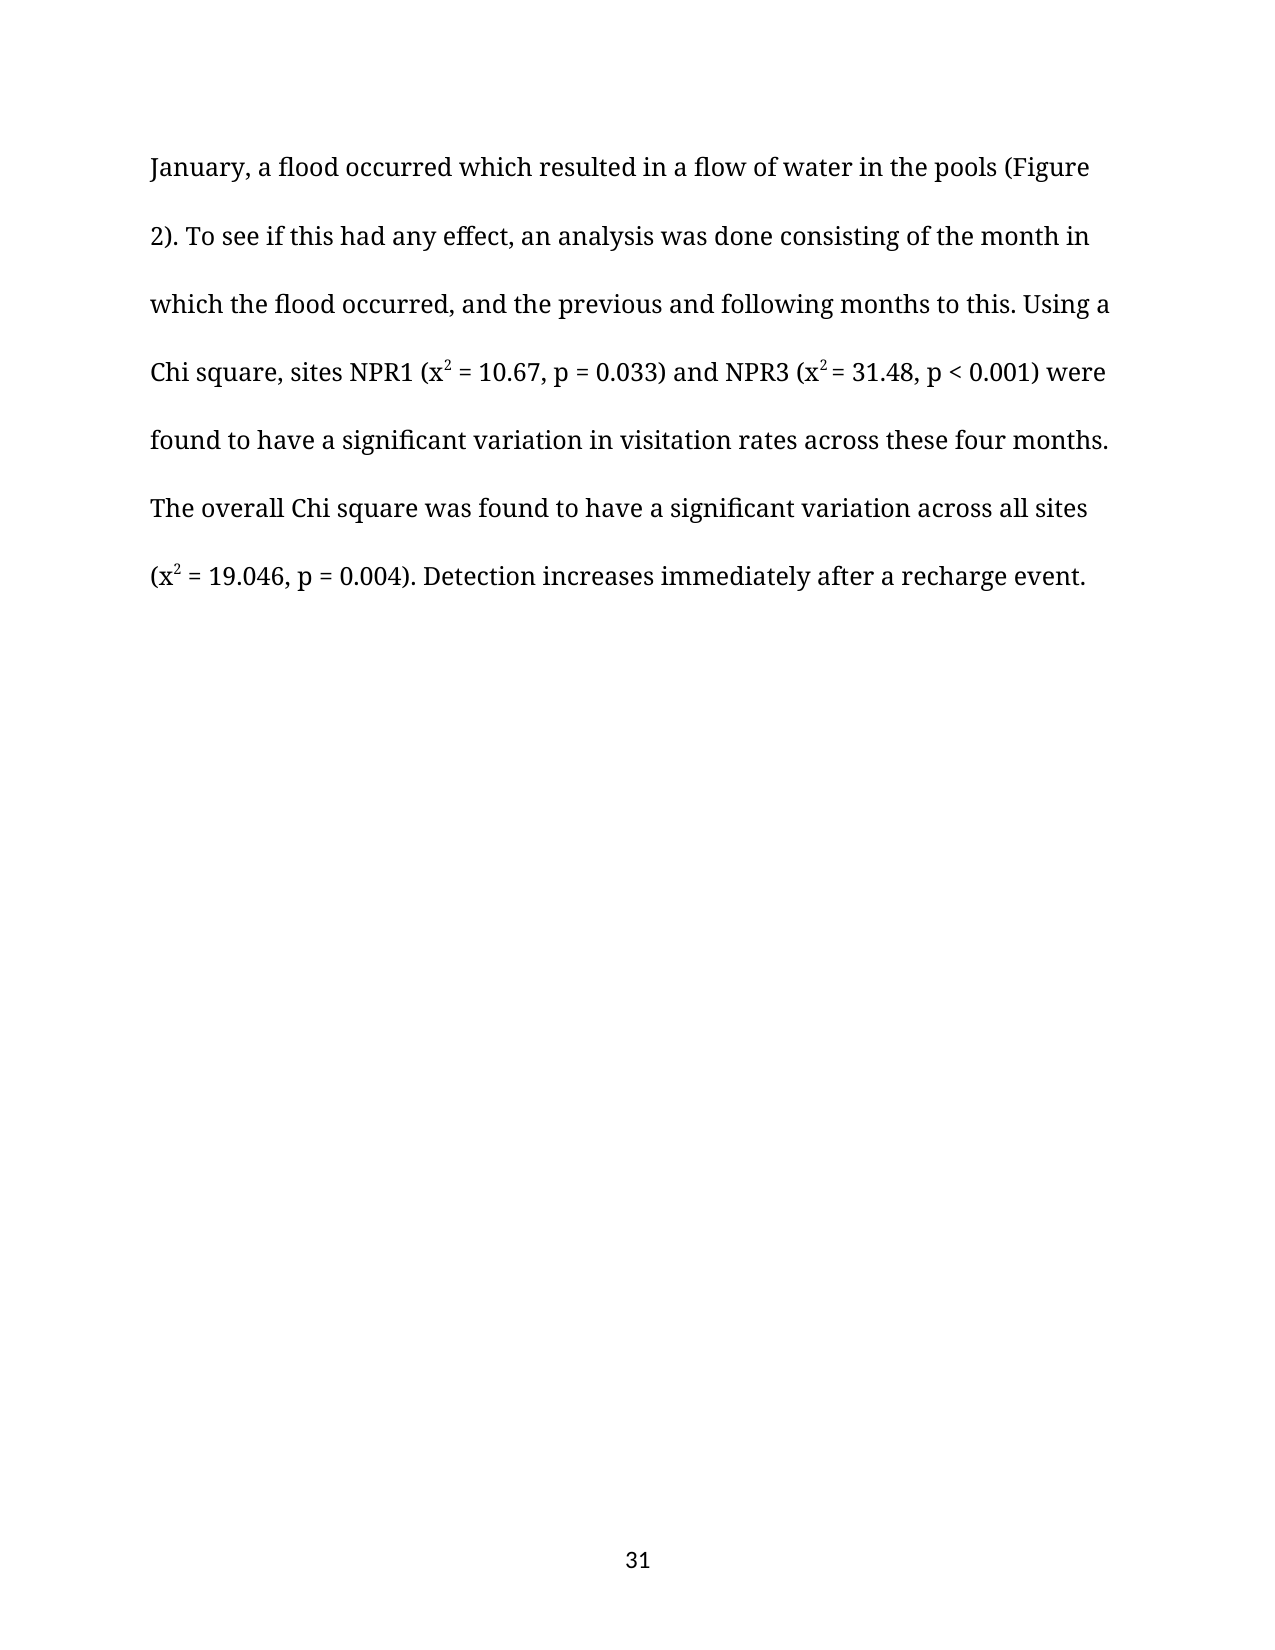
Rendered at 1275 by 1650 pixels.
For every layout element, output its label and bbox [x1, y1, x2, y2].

text [150, 150, 1125, 593]
